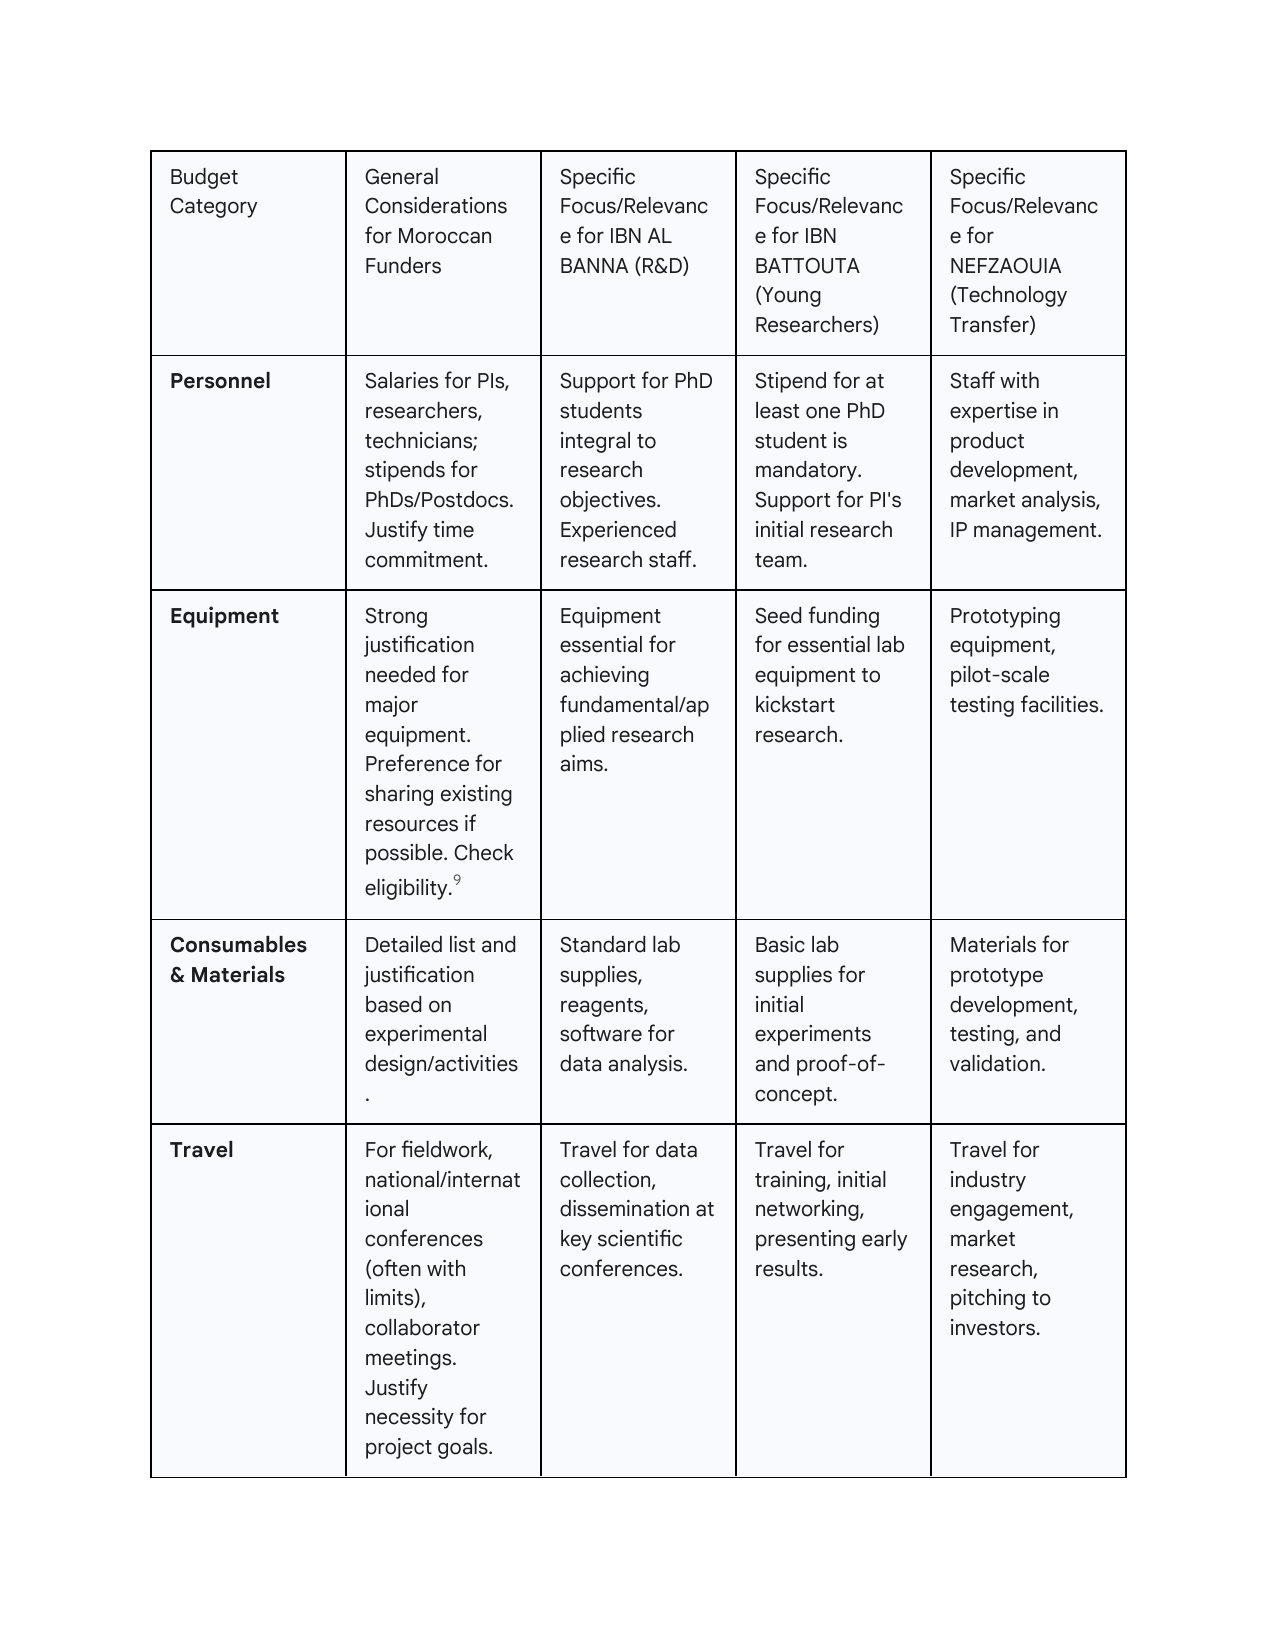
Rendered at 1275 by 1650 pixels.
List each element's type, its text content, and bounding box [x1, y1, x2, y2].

table_cell Basic lab supplies for initial experiments and proof-of-concept. [737, 920, 930, 1123]
table_cell Strong justification needed for major equipment. Preference for sharing existing resources if possible. Check eligibility.9 [347, 591, 540, 918]
table_header Specific Focus/Relevance for IBN AL BANNA (R&D) [542, 152, 735, 355]
table_header Budget Category [152, 152, 345, 355]
table_header Specific Focus/Relevance for IBN BATTOUTA (Young Researchers) [737, 152, 930, 355]
table_cell Stipend for at least one PhD student is mandatory. Support for PI's initial research team. [737, 356, 930, 589]
table_cell For fieldwork, national/international conferences (often with limits), collaborator meetings. Justify necessity for project goals. [347, 1125, 540, 1476]
table_cell Personnel [152, 356, 345, 589]
table_cell Salaries for PIs, researchers, technicians; stipends for PhDs/Postdocs. Justify time commitment. [347, 356, 540, 589]
table_cell Materials for prototype development, testing, and validation. [932, 920, 1125, 1123]
table_cell Consumables & Materials [152, 920, 345, 1123]
table_cell Travel [152, 1125, 345, 1476]
table_cell Travel for data collection, dissemination at key scientific conferences. [542, 1125, 735, 1476]
table_cell Equipment essential for achieving fundamental/applied research aims. [542, 591, 735, 918]
table_cell Seed funding for essential lab equipment to kickstart research. [737, 591, 930, 918]
table_cell Staff with expertise in product development, market analysis, IP management. [932, 356, 1125, 589]
table_cell Equipment [152, 591, 345, 918]
table_cell Detailed list and justification based on experimental design/activities. [347, 920, 540, 1123]
table_cell Prototyping equipment, pilot-scale testing facilities. [932, 591, 1125, 918]
table_header General Considerations for Moroccan Funders [347, 152, 540, 355]
table_header Specific Focus/Relevance for NEFZAOUIA (Technology Transfer) [932, 152, 1125, 355]
table_cell Support for PhD students integral to research objectives. Experienced research staff. [542, 356, 735, 589]
table_cell Standard lab supplies, reagents, software for data analysis. [542, 920, 735, 1123]
table_cell Travel for industry engagement, market research, pitching to investors. [932, 1125, 1125, 1476]
table_cell Travel for training, initial networking, presenting early results. [737, 1125, 930, 1476]
